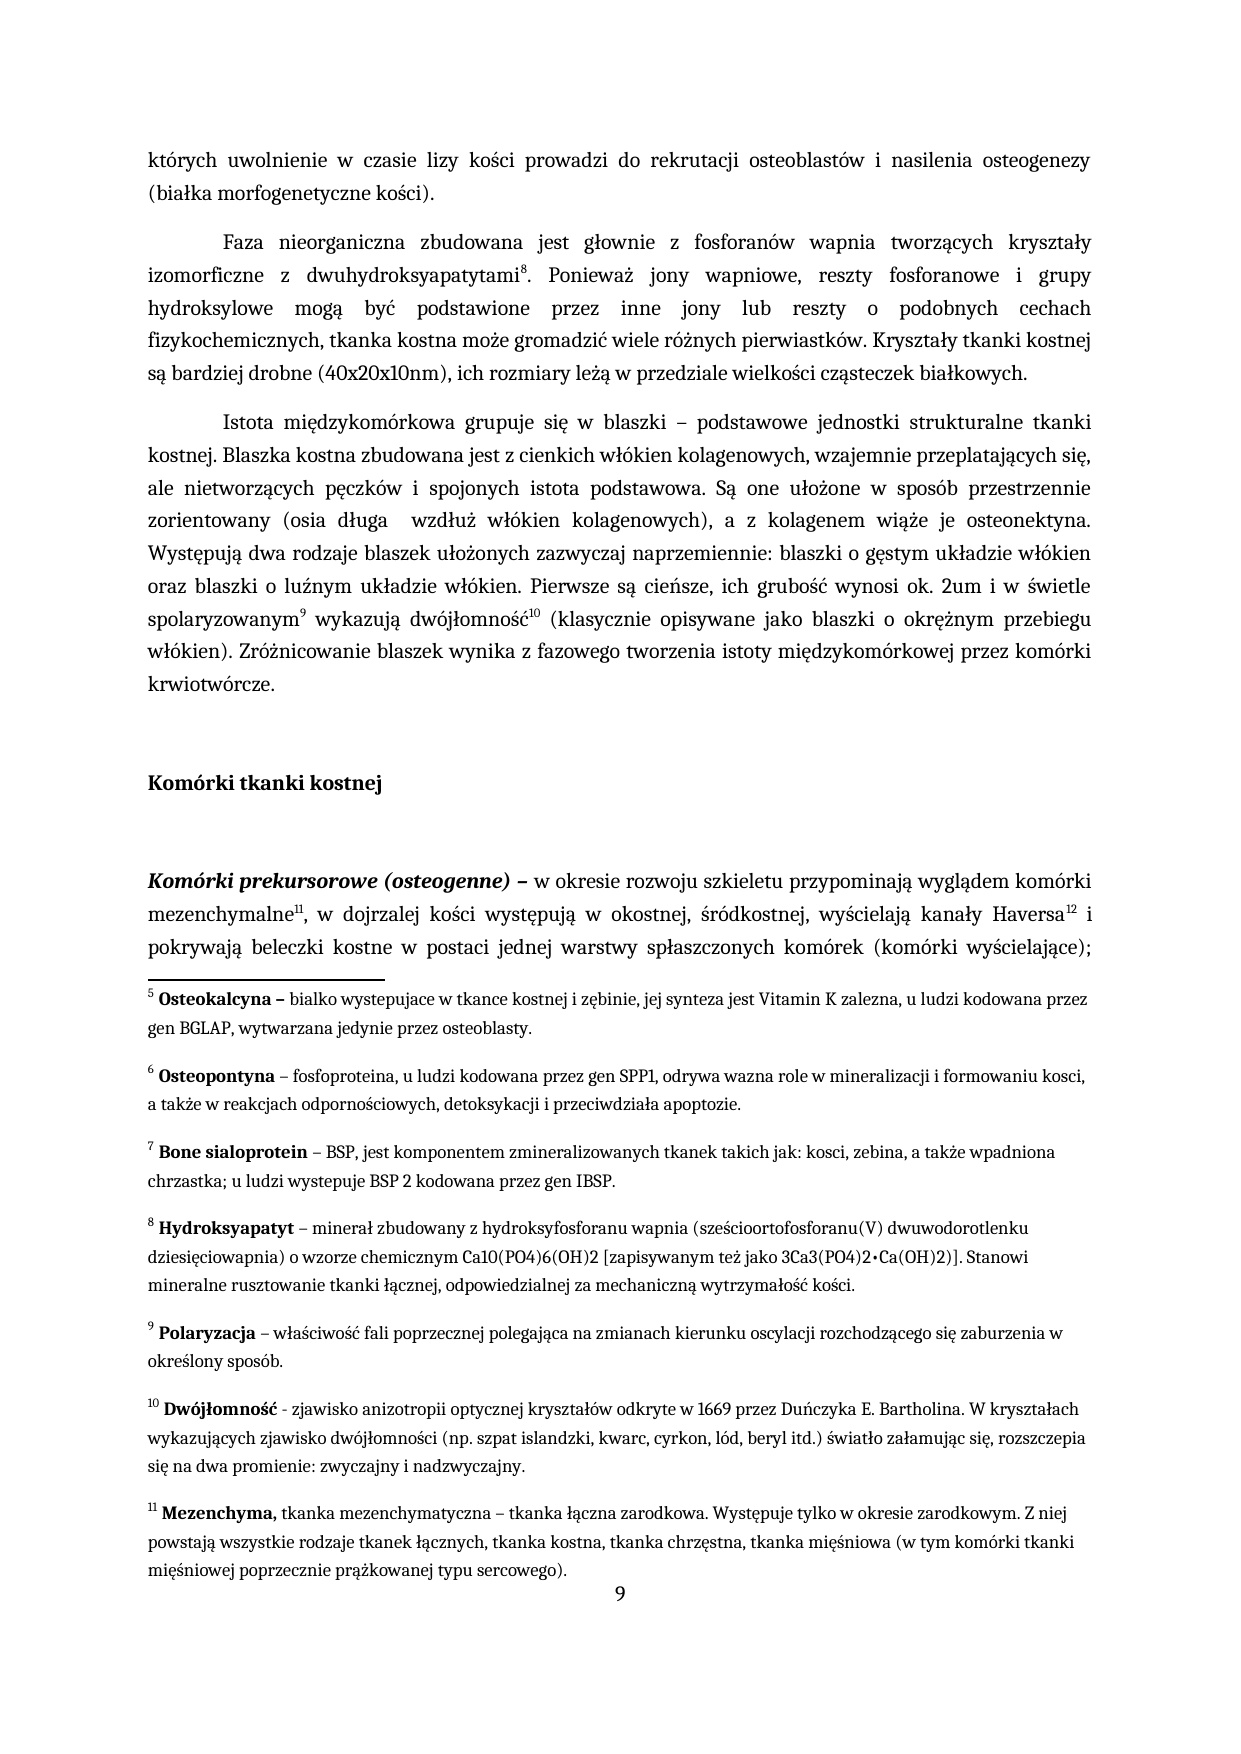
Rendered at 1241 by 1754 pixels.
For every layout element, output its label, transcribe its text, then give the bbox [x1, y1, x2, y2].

text Komórki tkanki kostnej [148, 770, 1092, 796]
text Komórki prekursorowe (osteogenne) – w okresie rozwoju szkieletu przypominają wyglądem komórki mezenchymalne, w dojrzalej kości występują w okostnej, śródkostnej, wyścielają kanały Haversa i pokrywają beleczki kostne w postaci jednej warstwy spłaszczonych komórek (komórki wyścielające); dodatkowym źródłem komórek osteogennych jest szpik kostny. Pod wpływem bodźców indukujących tworzenie tkanki kostnej dzielą się i różnicują w osteoblasty (w przypadku niskiego ciśnienia parcjalnego tlenu mogą różnicować się w chondroblasty). [148, 869, 1092, 960]
text Istota międzykomórkowa grupuje się w blaszki – podstawowe jednostki strukturalne tkanki kostnej. Blaszka kostna zbudowana jest z cienkich włókien kolagenowych, wzajemnie przeplatających się, ale nietworzących pęczków i spojonych istota podstawowa. Są one ułożone w sposób przestrzennie zorientowany (osia długa wzdłuż włókien kolagenowych), a z kolagenem wiąże je osteonektyna. Występują dwa rodzaje blaszek ułożonych zazwyczaj naprzemiennie: blaszki o gęstym układzie włókien oraz blaszki o luźnym układzie włókien. Pierwsze są cieńsze, ich grubość wynosi ok. 2um i w świetle spolaryzowanym wykazują dwójłomność (klasycznie opisywane jako blaszki o okrężnym przebiegu włókien). Zróżnicowanie blaszek wynika z fazowego tworzenia istoty międzykomórkowej przez komórki krwiotwórcze. [148, 410, 1092, 697]
text Faza nieorganiczna zbudowana jest głownie z fosforanów wapnia tworzących kryształy izomorficzne z dwuhydroksyapatytami. Ponieważ jony wapniowe, reszty fosforanowe i grupy hydroksylowe mogą być podstawione przez inne jony lub reszty o podobnych cechach fizykochemicznych, tkanka kostna może gromadzić wiele różnych pierwiastków. Kryształy tkanki kostnej są bardziej drobne (40x20x10nm), ich rozmiary leżą w przedziale wielkości cząsteczek białkowych. [148, 230, 1092, 386]
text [148, 148, 1092, 206]
